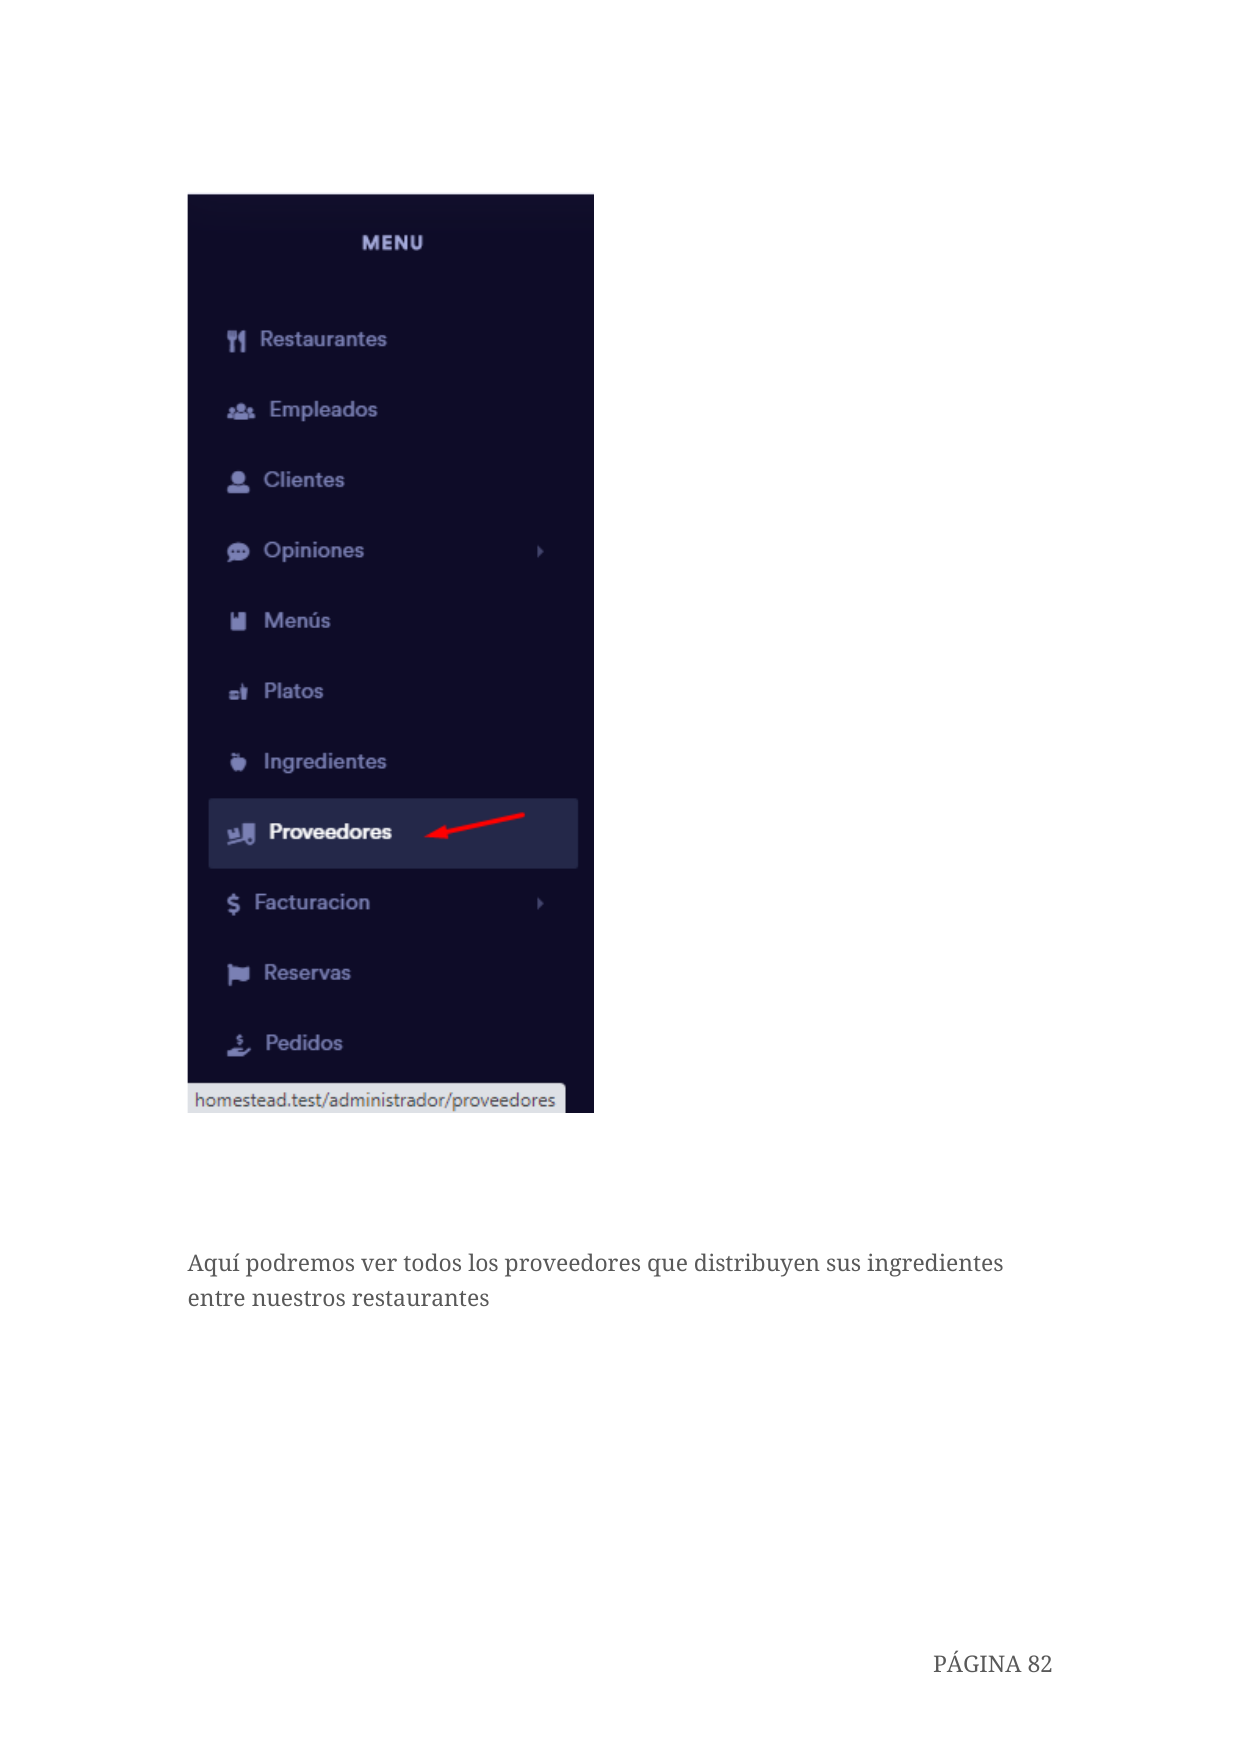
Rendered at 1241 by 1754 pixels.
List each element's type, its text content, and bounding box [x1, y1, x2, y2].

picture [187, 180, 594, 1113]
text Aquí podremos ver todos los proveedores que distribuyen sus ingredientes entre nuestros restaurantes [187, 1247, 1053, 1313]
